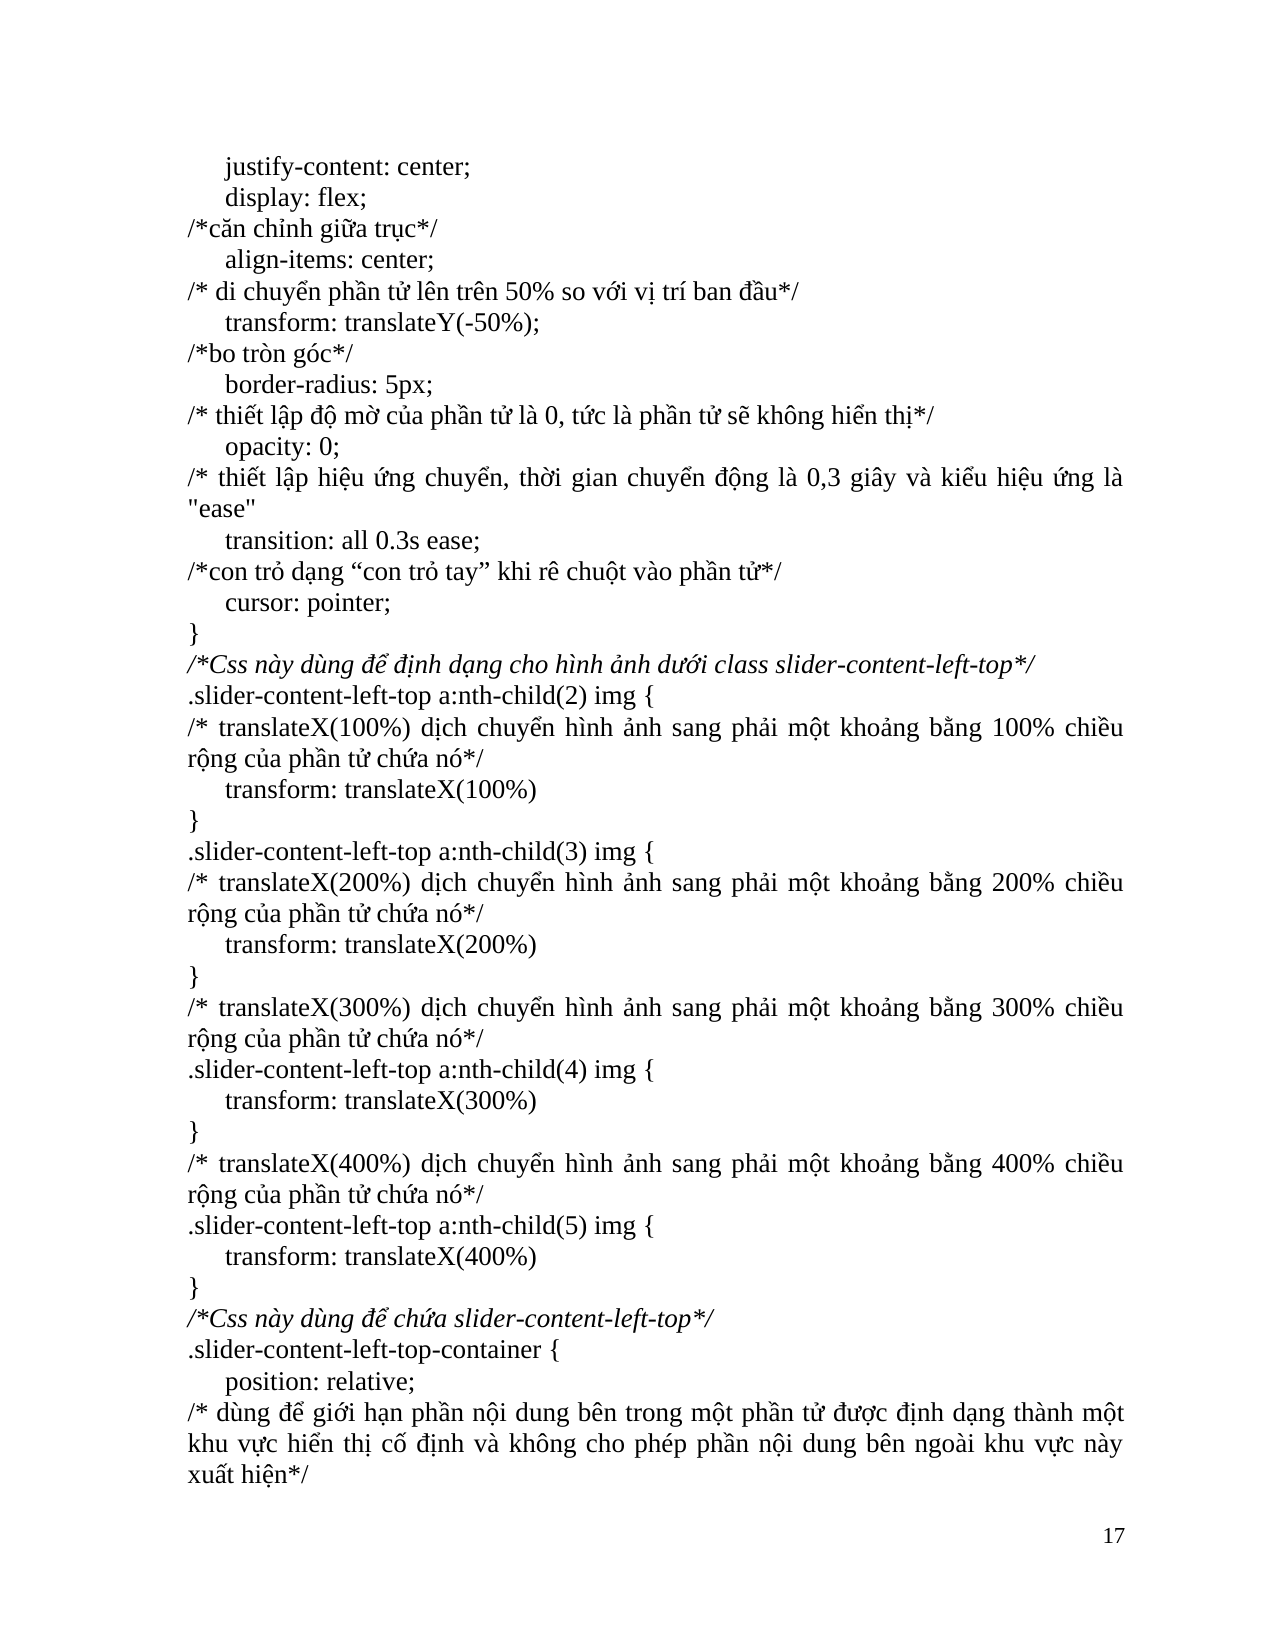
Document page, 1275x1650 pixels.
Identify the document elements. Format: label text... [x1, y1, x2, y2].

text /*Css này dùng để định dạng cho hình ảnh dưới class slider-content-left-top*/ [187, 648, 1125, 679]
text } [187, 804, 1125, 835]
text transition: all 0.3s ease; [187, 524, 1125, 555]
text /* translateX(300%) dịch chuyển hình ảnh sang phải một khoảng bằng 300% chiều rộng của phần tử chứa nó*/ [187, 991, 1125, 1053]
text cursor: pointer; [187, 586, 1125, 617]
text /* translateX(100%) dịch chuyển hình ảnh sang phải một khoảng bằng 100% chiều rộng của phần tử chứa nó*/ [187, 711, 1125, 773]
text transform: translateX(200%) [187, 929, 1125, 960]
text /* translateX(400%) dịch chuyển hình ảnh sang phải một khoảng bằng 400% chiều rộng của phần tử chứa nó*/ [187, 1147, 1125, 1209]
text /* thiết lập hiệu ứng chuyển, thời gian chuyển động là 0,3 giây và kiểu hiệu ứng là "ease" [187, 461, 1125, 524]
text justify-content: center; [187, 150, 1125, 181]
text /* thiết lập độ mờ của phần tử là 0, tức là phần tử sẽ không hiển thị*/ [187, 399, 1125, 430]
text /*bo tròn góc*/ [187, 337, 1125, 368]
text /* di chuyển phần tử lên trên 50% so với vị trí ban đầu*/ [187, 274, 1125, 306]
text transform: translateX(400%) [187, 1240, 1125, 1271]
text transform: translateY(-50%); [187, 306, 1125, 337]
text } [187, 617, 1125, 648]
text opacity: 0; [187, 430, 1125, 461]
text border-radius: 5px; [187, 368, 1125, 399]
text display: flex; [187, 181, 1125, 212]
text /*con trỏ dạng “con trỏ tay” khi rê chuột vào phần tử*/ [187, 555, 1125, 586]
text transform: translateX(300%) [187, 1084, 1125, 1116]
text position: relative; [187, 1365, 1125, 1396]
text } [187, 960, 1125, 991]
text .slider-content-left-top a:nth-child(3) img { [187, 835, 1125, 866]
text /*căn chỉnh giữa trục*/ [187, 212, 1125, 243]
text .slider-content-left-top a:nth-child(2) img { [187, 679, 1125, 711]
text align-items: center; [187, 243, 1125, 274]
text .slider-content-left-top a:nth-child(5) img { [187, 1209, 1125, 1240]
text .slider-content-left-top a:nth-child(4) img { [187, 1053, 1125, 1084]
text /*Css này dùng để chứa slider-content-left-top*/ [187, 1302, 1125, 1333]
text /* translateX(200%) dịch chuyển hình ảnh sang phải một khoảng bằng 200% chiều rộng của phần tử chứa nó*/ [187, 866, 1125, 929]
text } [187, 1116, 1125, 1147]
text } [187, 1271, 1125, 1302]
text .slider-content-left-top-container { [187, 1333, 1125, 1365]
text /* dùng để giới hạn phần nội dung bên trong một phần tử được định dạng thành một khu vực hiển thị cố định và không cho phép phần nội dung bên ngoài khu vực này xuất hiện*/ [187, 1396, 1125, 1489]
text transform: translateX(100%) [187, 773, 1125, 804]
